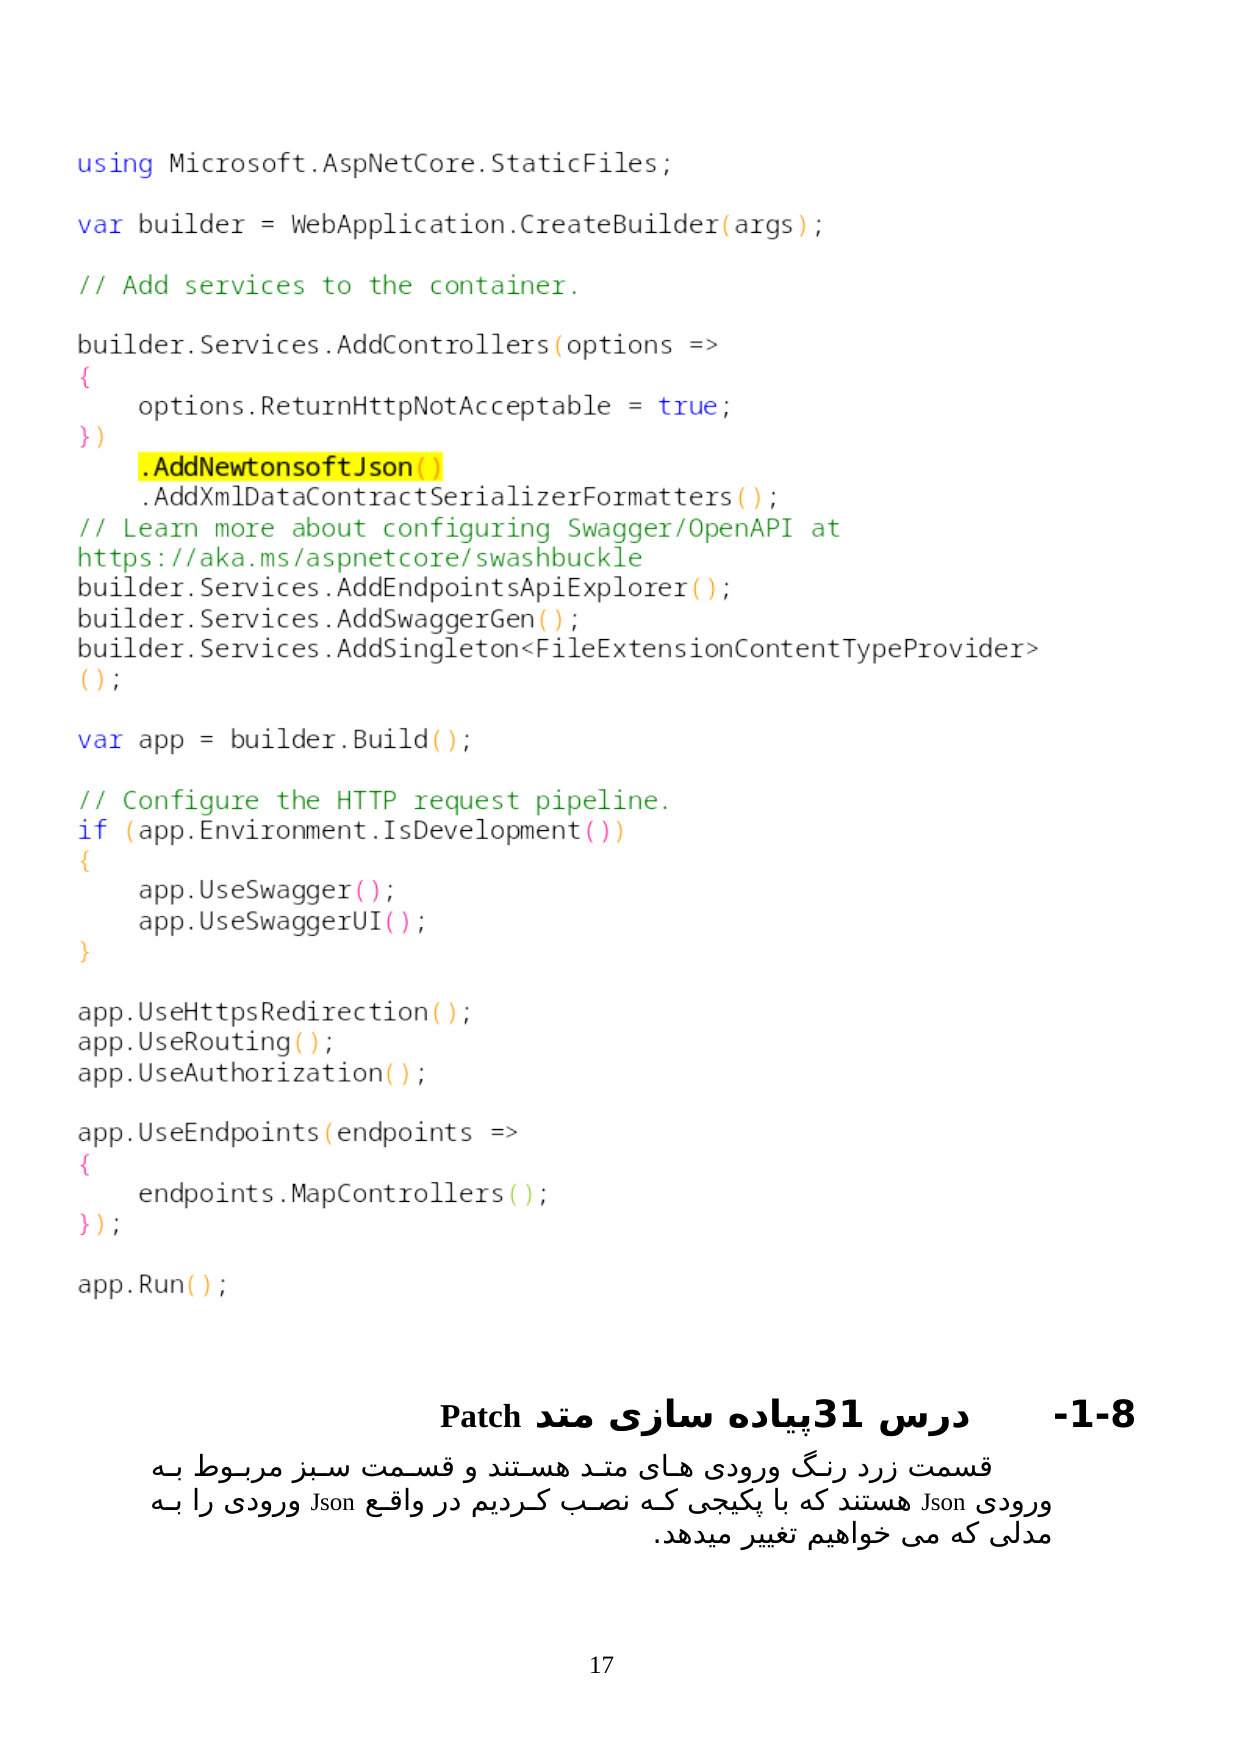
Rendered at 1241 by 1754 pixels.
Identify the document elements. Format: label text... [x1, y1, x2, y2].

text قسمت زرد رنگ ورودی های متد هستند و قسمت سبز مربوط به ورودی Json هستند که با پکیجی که نصب کردیم در واقع Json ورودی را به مدلی که می خواهیم تغییر میدهد. [150, 1449, 1053, 1551]
text درس 31پیاده سازی متد Patch [150, 1393, 1053, 1436]
